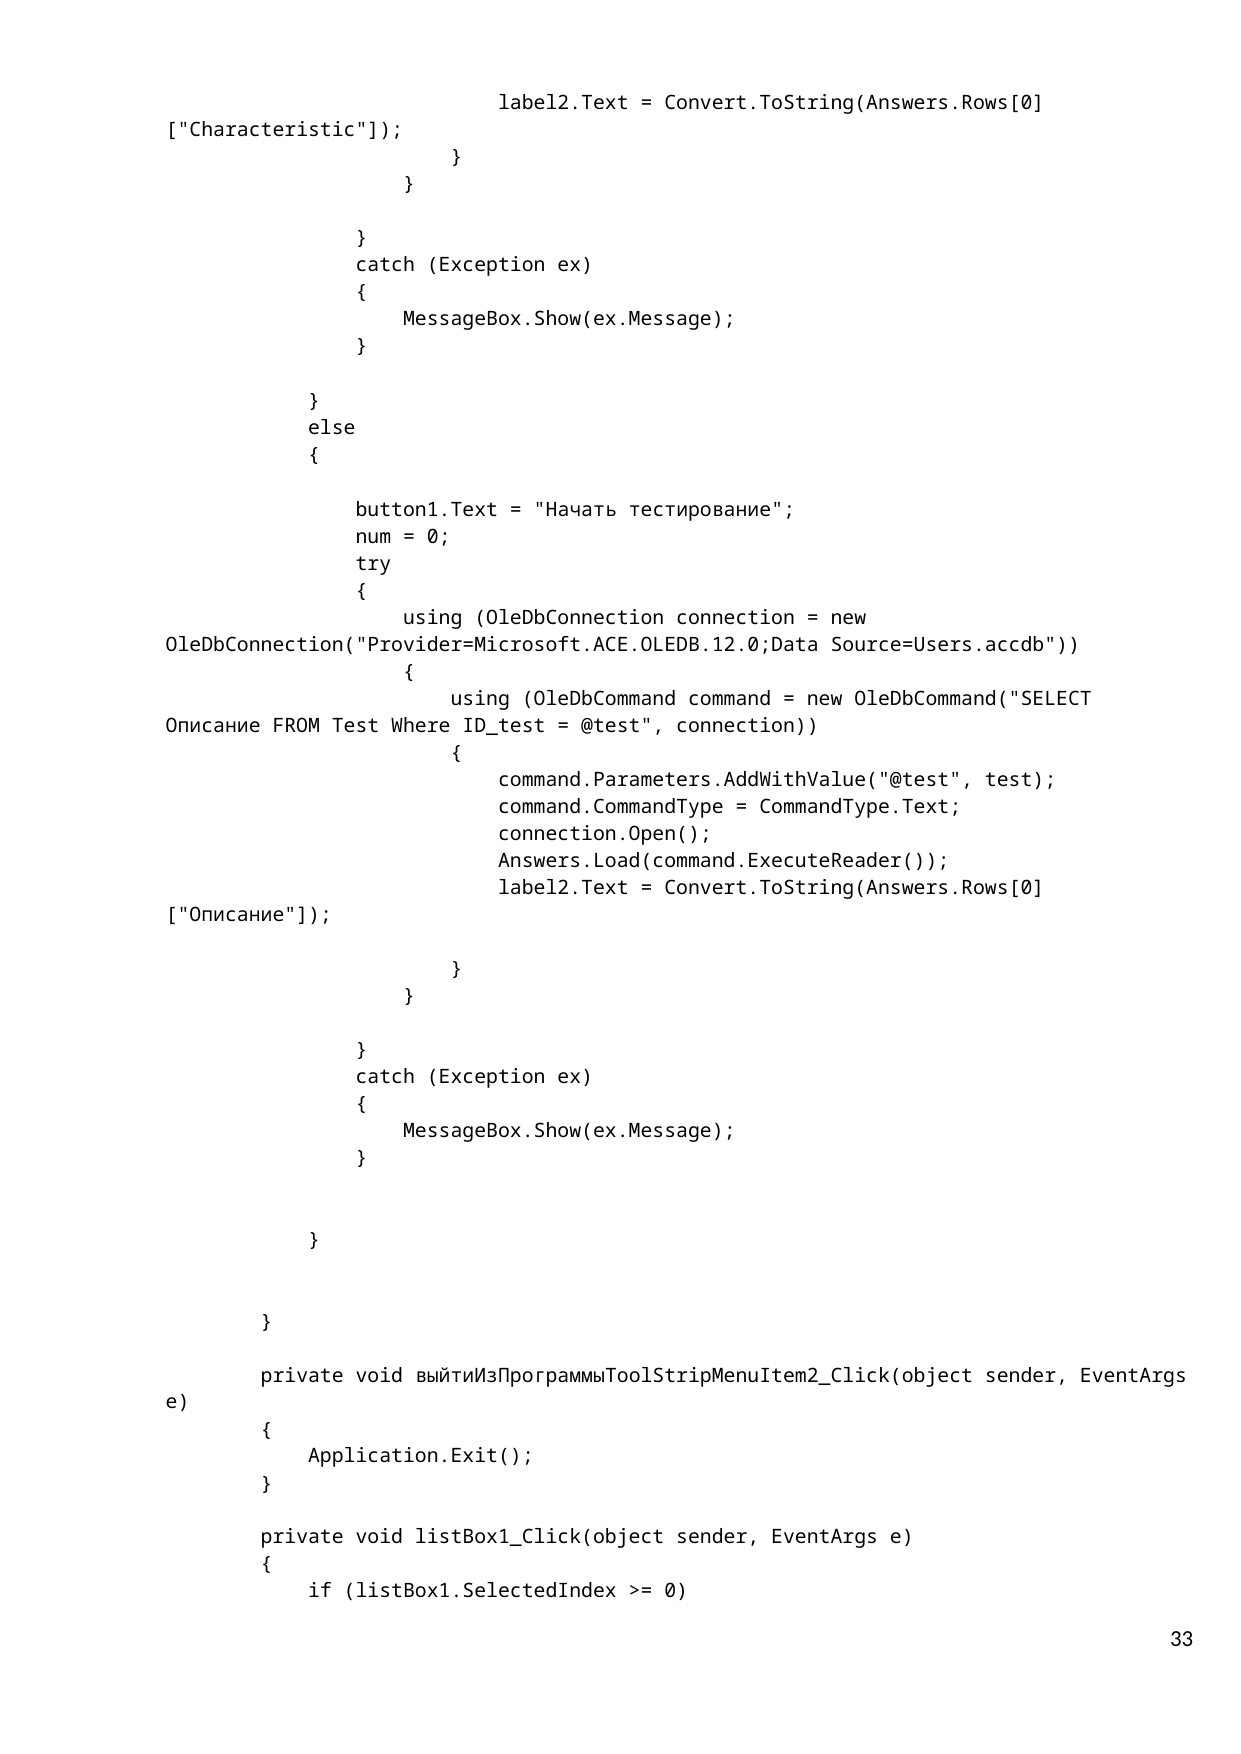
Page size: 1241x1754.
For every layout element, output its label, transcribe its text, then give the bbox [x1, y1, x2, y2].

text } [165, 981, 1193, 1008]
text { [165, 1550, 1193, 1577]
text } [165, 143, 1193, 169]
text } [165, 1469, 1193, 1496]
text } [165, 169, 1193, 197]
text } [165, 1143, 1193, 1170]
text } [165, 386, 1193, 413]
text { [165, 1089, 1193, 1116]
text command.CommandType = CommandType.Text; [165, 792, 1193, 819]
text connection.Open(); [165, 819, 1193, 846]
text } [165, 954, 1193, 981]
text } [165, 1307, 1193, 1334]
text { [165, 440, 1193, 467]
text Application.Exit(); [165, 1442, 1193, 1469]
text catch (Exception ex) [165, 1062, 1193, 1089]
text label2.Text = Convert.ToString(Answers.Rows[0]["Описание"]); [165, 873, 1193, 927]
text catch (Exception ex) [165, 251, 1193, 277]
text } [165, 1225, 1193, 1252]
text } [165, 1035, 1193, 1062]
text num = 0; [165, 522, 1193, 549]
text } [165, 223, 1193, 251]
text if (listBox1.SelectedIndex >= 0) [165, 1577, 1193, 1604]
text else [165, 413, 1193, 440]
text Answers.Load(command.ExecuteReader()); [165, 846, 1193, 873]
text try [165, 549, 1193, 576]
text } [165, 331, 1193, 358]
text { [165, 657, 1193, 684]
text MessageBox.Show(ex.Message); [165, 304, 1193, 331]
text { [165, 277, 1193, 304]
text MessageBox.Show(ex.Message); [165, 1116, 1193, 1143]
text command.Parameters.AddWithValue("@test", test); [165, 765, 1193, 792]
text private void listBox1_Click(object sender, EventArgs e) [165, 1523, 1193, 1550]
text { [165, 738, 1193, 765]
text private void выйтиИзПрограммыToolStripMenuItem2_Click(object sender, EventArgs e) [165, 1361, 1193, 1415]
text { [165, 1415, 1193, 1442]
text label2.Text = Convert.ToString(Answers.Rows[0]["Characteristic"]); [165, 89, 1193, 143]
text button1.Text = "Начать тестирование"; [165, 495, 1193, 522]
text using (OleDbConnection connection = new OleDbConnection("Provider=Microsoft.ACE.OLEDB.12.0;Data Source=Users.accdb")) [165, 603, 1193, 657]
text using (OleDbCommand command = new OleDbCommand("SELECT Описание FROM Test Where ID_test = @test", connection)) [165, 684, 1193, 738]
text { [165, 576, 1193, 603]
